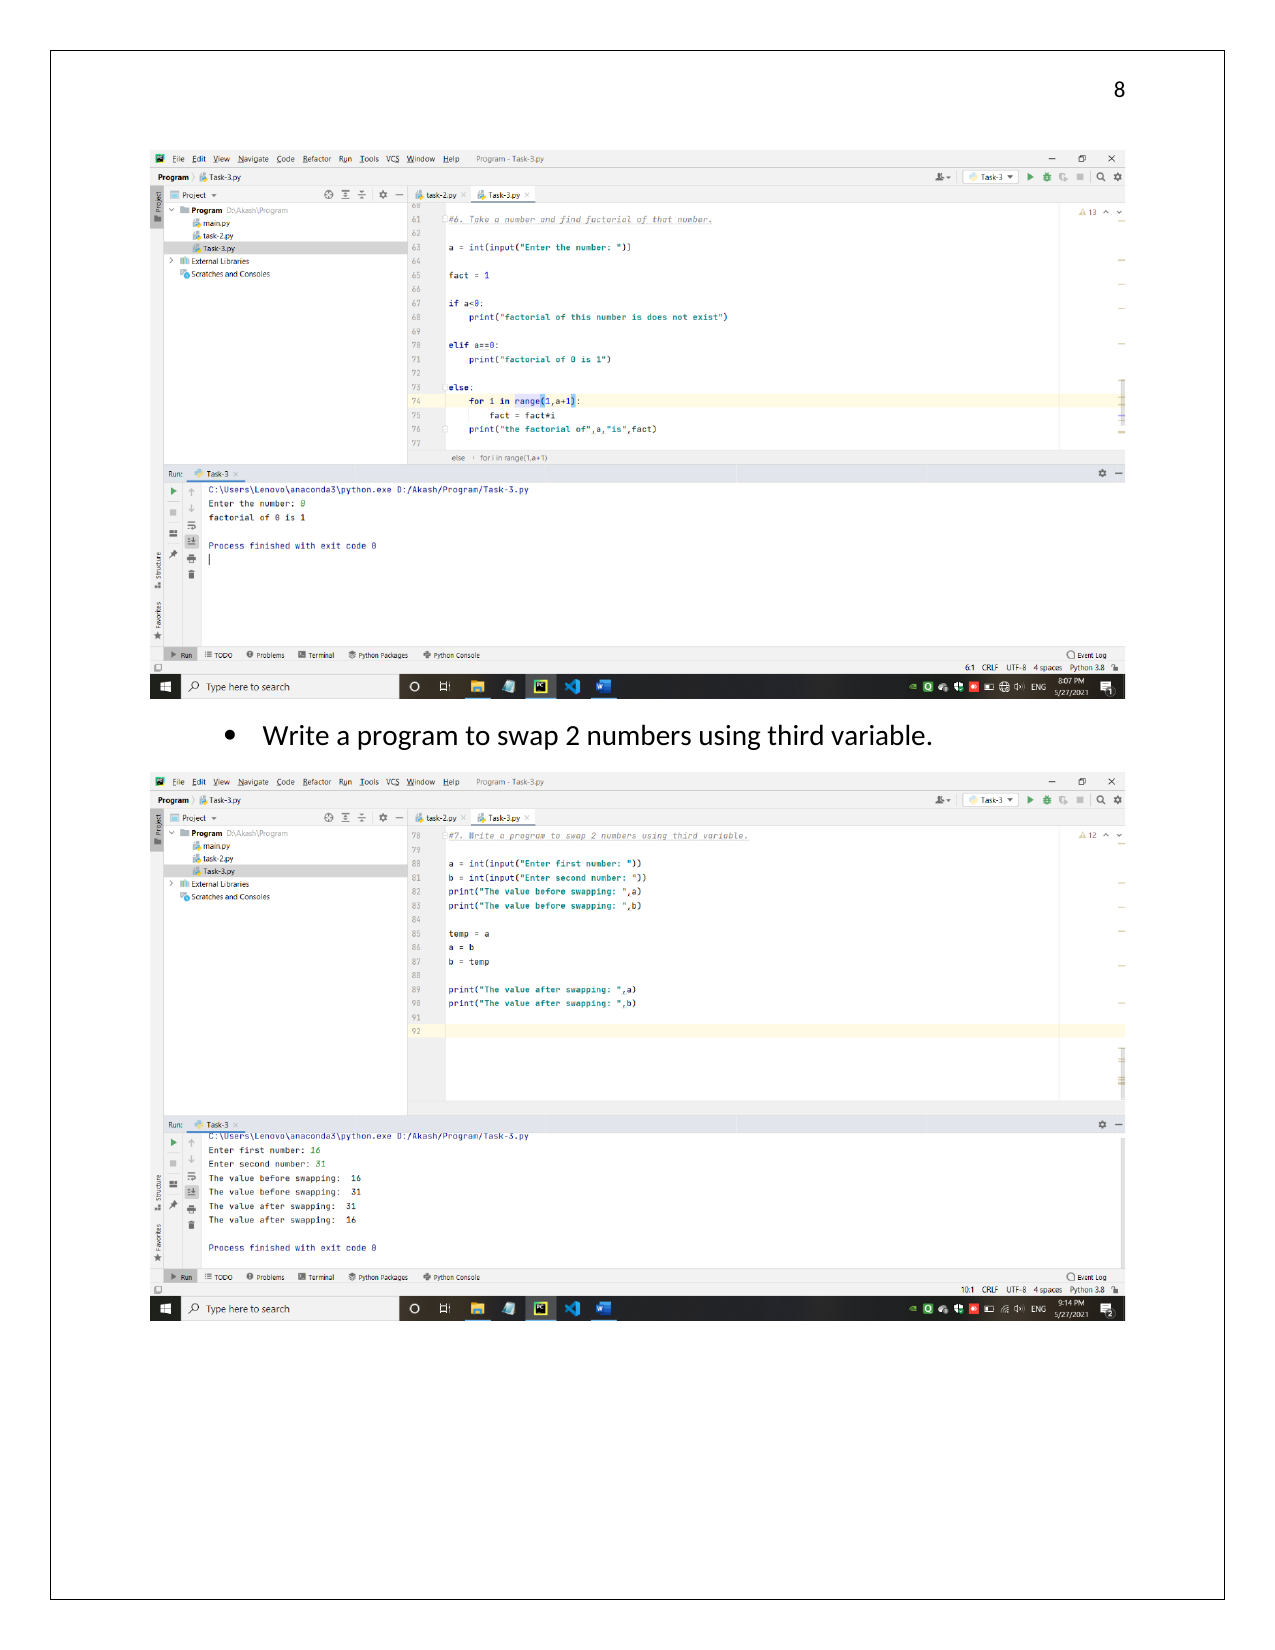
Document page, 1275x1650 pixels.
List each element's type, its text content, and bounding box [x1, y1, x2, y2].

list Write a program to swap 2 numbers using third variable. [225, 717, 1125, 753]
picture [150, 150, 1125, 699]
picture [150, 772, 1125, 1321]
